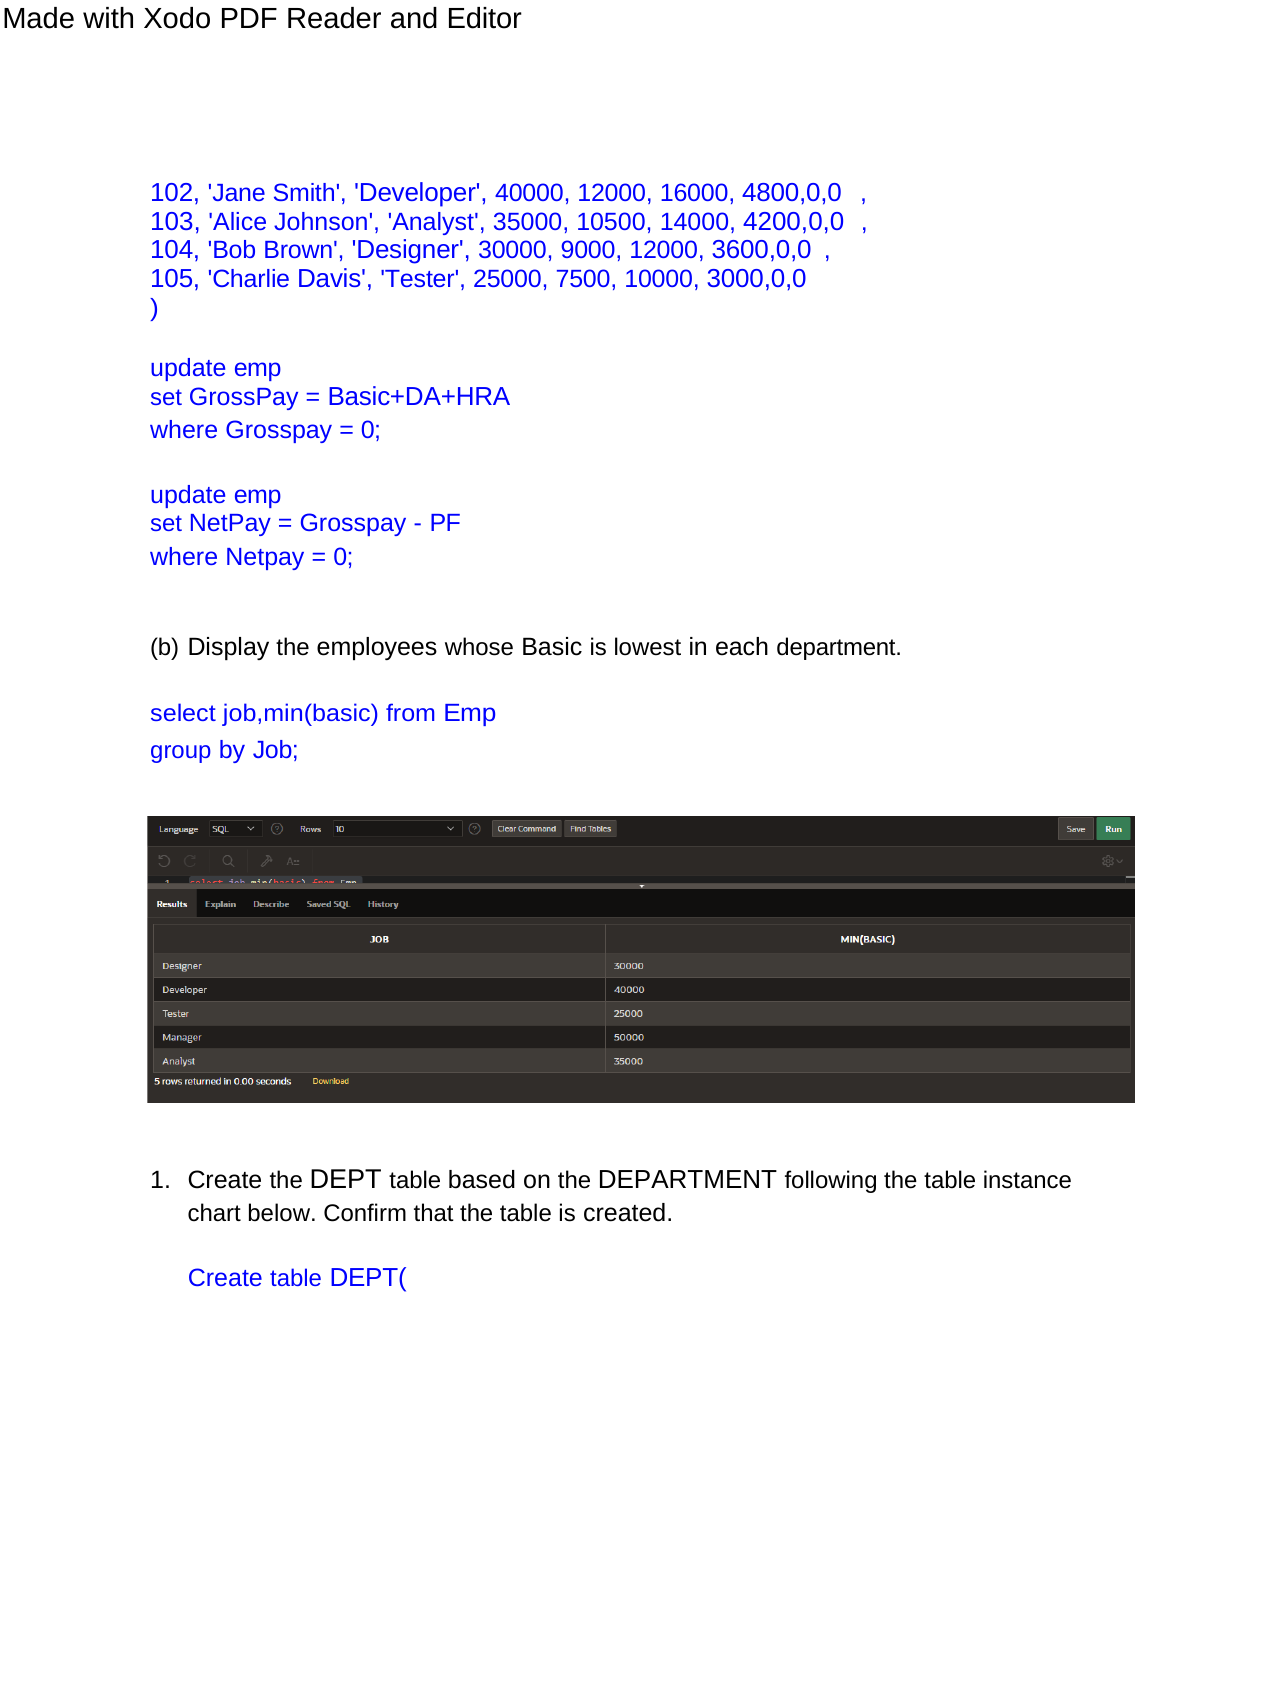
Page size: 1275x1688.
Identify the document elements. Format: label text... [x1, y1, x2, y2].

text set NetPay = Grosspay - PF [150, 508, 1225, 537]
text 102, 'Jane Smith', 'Developer', 40000, 12000, 16000, 4800,0,0 , [150, 178, 1225, 207]
text group by Job; [150, 734, 1225, 763]
text Create table DEPT( [188, 1262, 1225, 1292]
text where Grosspay = 0; [150, 415, 1225, 444]
text set GrossPay = Basic+DA+HRA [150, 382, 1225, 411]
text 104, 'Bob Brown', 'Designer', 30000, 9000, 12000, 3600,0,0 , [150, 236, 1225, 264]
text 105, 'Charlie Davis', 'Tester', 25000, 7500, 10000, 3000,0,0 [150, 264, 1225, 294]
text update emp [150, 353, 1225, 382]
text ) [150, 294, 1225, 322]
picture [147, 816, 1135, 1103]
text select job,min(basic) from Emp [150, 698, 1225, 727]
text update emp [150, 479, 1225, 508]
text where Netpay = 0; [150, 541, 1225, 570]
list Create the DEPT table based on the DEPARTMENT following the table instance chart below. Confirm that the table is created. [150, 1163, 1074, 1226]
text 103, 'Alice Johnson', 'Analyst', 35000, 10500, 14000, 4200,0,0 , [150, 207, 1225, 236]
list Display the employees whose Basic is lowest in each department. [150, 632, 1225, 661]
